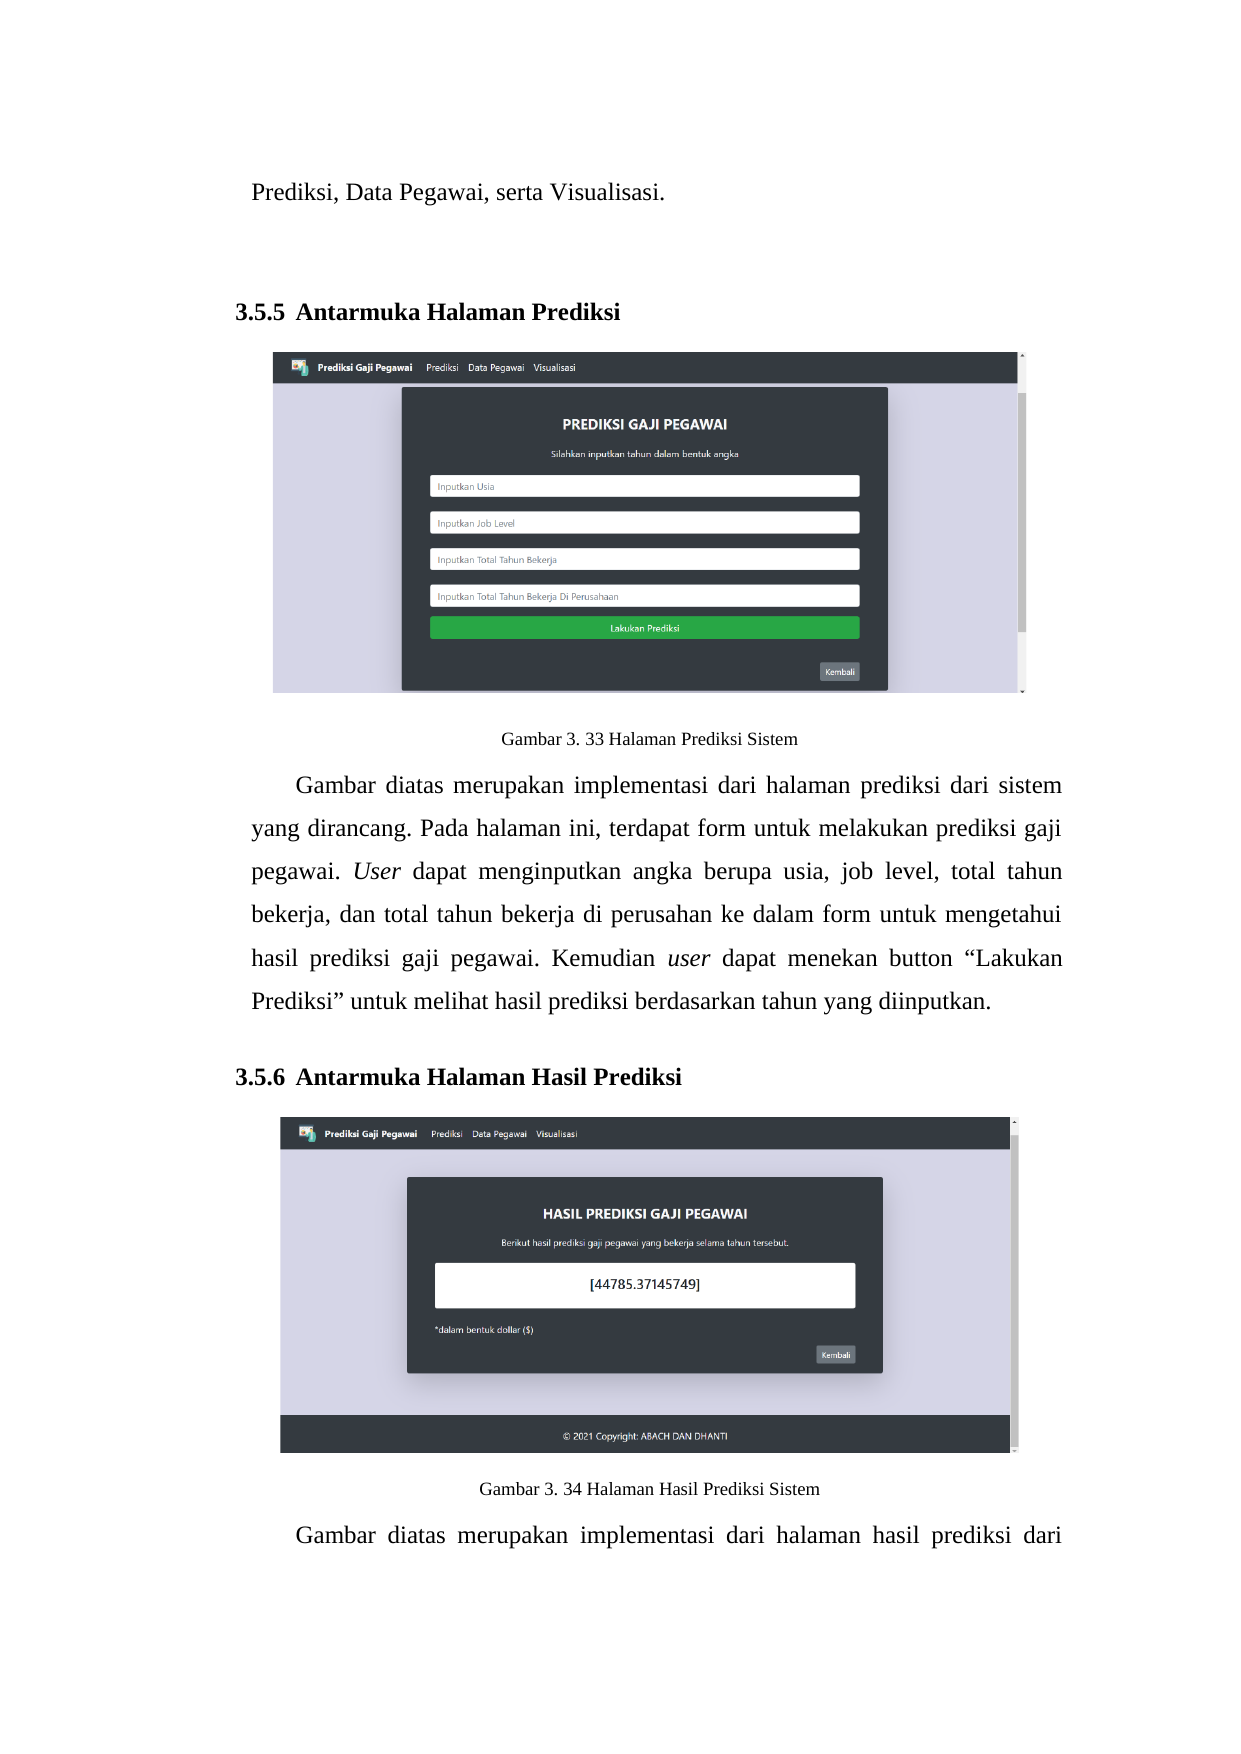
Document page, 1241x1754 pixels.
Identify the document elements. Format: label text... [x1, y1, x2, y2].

text Gambar 3. 34 Halaman Hasil Prediksi Sistem [236, 1477, 1063, 1499]
text Gambar 3. 33 Halaman Prediksi Sistem [236, 728, 1063, 749]
subtitle Antarmuka Halaman Hasil Prediksi [235, 1062, 1063, 1091]
picture [272, 352, 1027, 693]
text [251, 1520, 1063, 1549]
subtitle Antarmuka Halaman Prediksi [235, 297, 1063, 326]
text Gambar diatas merupakan implementasi dari halaman prediksi dari sistem yang dirancang. Pada halaman ini, terdapat form untuk melakukan prediksi gaji pegawai. User dapat menginputkan angka berupa usia, job level, total tahun bekerja, dan total tahun bekerja di perusahan ke dalam form untuk mengetahui hasil prediksi gaji pegawai. Kemudian user dapat menekan button “Lakukan Prediksi” untuk melihat hasil prediksi berdasarkan tahun yang diinputkan. [251, 770, 1063, 1014]
picture [280, 1117, 1019, 1453]
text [251, 177, 1063, 206]
